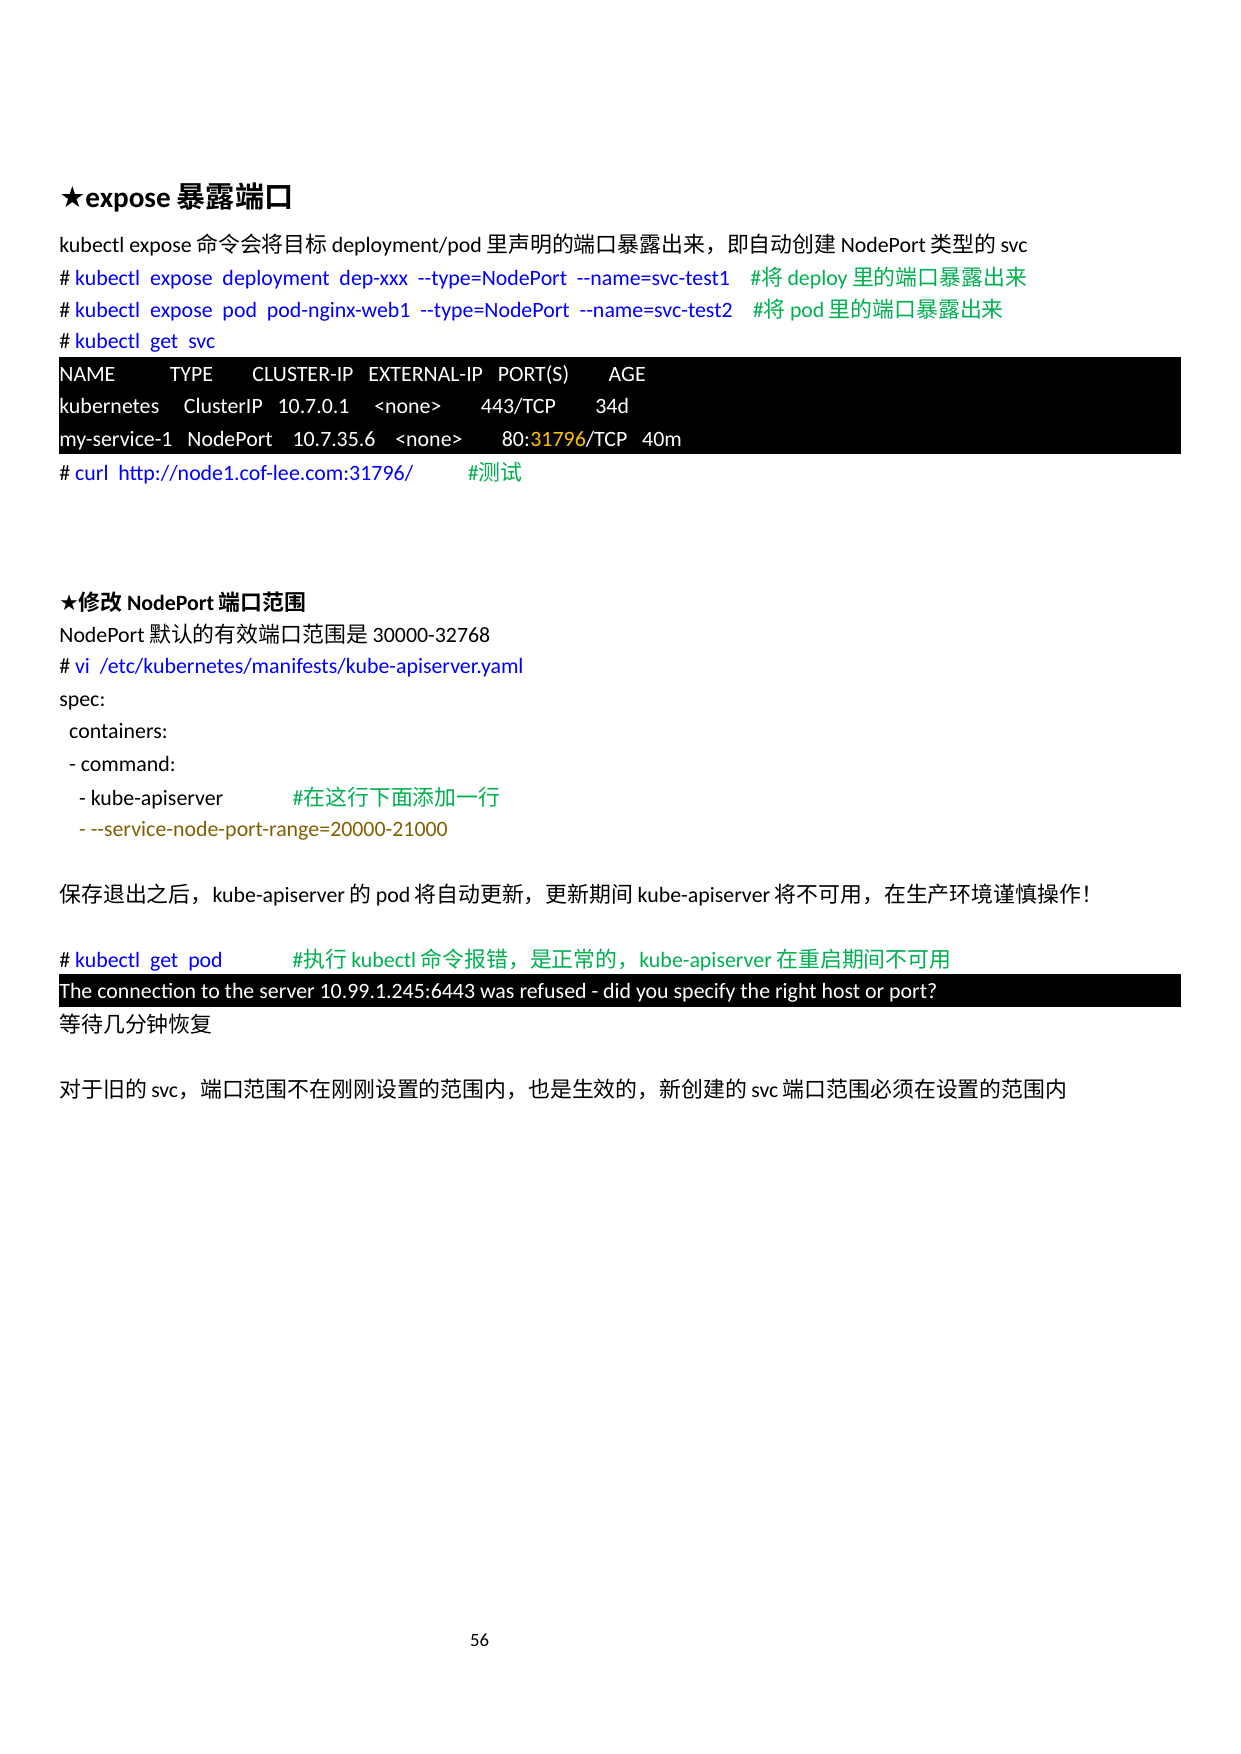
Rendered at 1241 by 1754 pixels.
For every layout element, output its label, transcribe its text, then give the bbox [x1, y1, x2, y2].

text NodePort默认的有效端口范围是 30000-32768 [59, 617, 1181, 649]
text 等待几分钟恢复 [59, 1007, 1181, 1039]
text # kubectl get svc [59, 324, 1181, 357]
text # kubectl expose deployment dep-xxx --type=NodePort --name=svc-test1 #将deploy里的端口暴露出来 [59, 259, 1181, 292]
text 保存退出之后，kube-apiserver的pod将自动更新，更新期间kube-apiserver将不可用，在生产环境谨慎操作！ [59, 877, 1181, 909]
text kubernetes ClusterIP 10.7.0.1 <none> 443/TCP 34d [59, 389, 1181, 422]
text # vi /etc/kubernetes/manifests/kube-apiserver.yaml [59, 649, 1181, 682]
text spec: [59, 682, 1181, 714]
text kubectl expose命令会将目标deployment/pod里声明的端口暴露出来，即自动创建NodePort类型的svc [59, 227, 1181, 259]
text ★修改NodePort端口范围 [59, 584, 1181, 617]
text # kubectl get pod #执行kubectl命令报错，是正常的，kube-apiserver在重启期间不可用 [59, 942, 1181, 974]
text my-service-1 NodePort 10.7.35.6 <none> 80:31796/TCP 40m [59, 422, 1181, 454]
text - --service-node-port-range=20000-21000 [59, 812, 1181, 844]
text - command: [59, 747, 1181, 779]
text NAME TYPE CLUSTER-IP EXTERNAL-IP PORT(S) AGE [59, 357, 1181, 389]
text - kube-apiserver #在这行下面添加一行 [59, 779, 1181, 812]
text ★expose暴露端口 [59, 162, 1181, 227]
text 对于旧的svc，端口范围不在刚刚设置的范围内，也是生效的，新创建的svc端口范围必须在设置的范围内 [59, 1072, 1181, 1104]
text The connection to the server 10.99.1.245:6443 was refused - did you specify the right host or port? [59, 974, 1181, 1007]
text # kubectl expose pod pod-nginx-web1 --type=NodePort --name=svc-test2 #将pod里的端口暴露出来 [59, 292, 1181, 324]
text containers: [59, 714, 1181, 747]
text # curl http://node1.cof-lee.com:31796/ #测试 [59, 454, 1181, 487]
